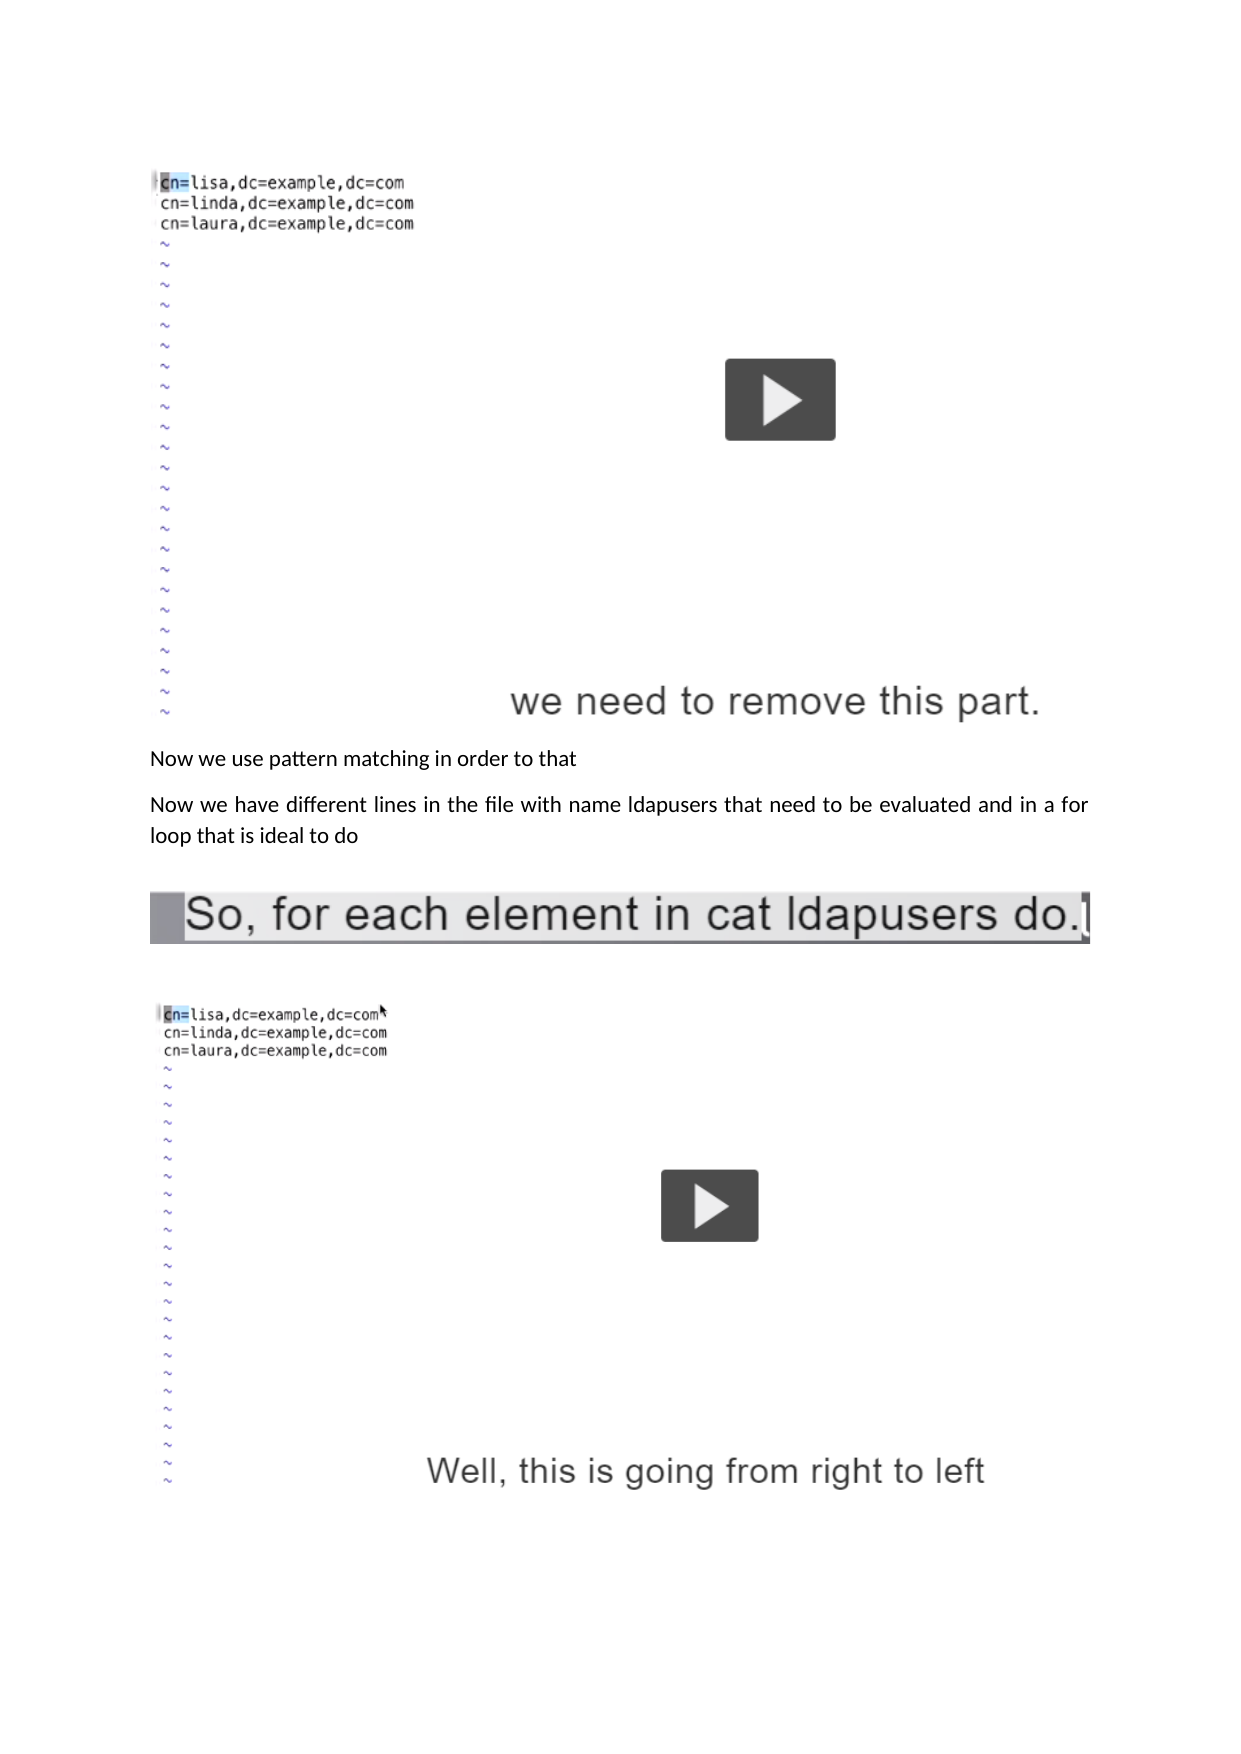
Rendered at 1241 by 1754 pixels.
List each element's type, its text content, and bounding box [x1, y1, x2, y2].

text Now we have different lines in the file with name ldapusers that need to be evaluated and in a for loop that is ideal to do [150, 791, 1090, 849]
picture [150, 150, 1091, 725]
text Now we use pattern matching in order to that [150, 744, 1090, 772]
picture [150, 962, 1091, 1491]
picture [150, 867, 1091, 944]
